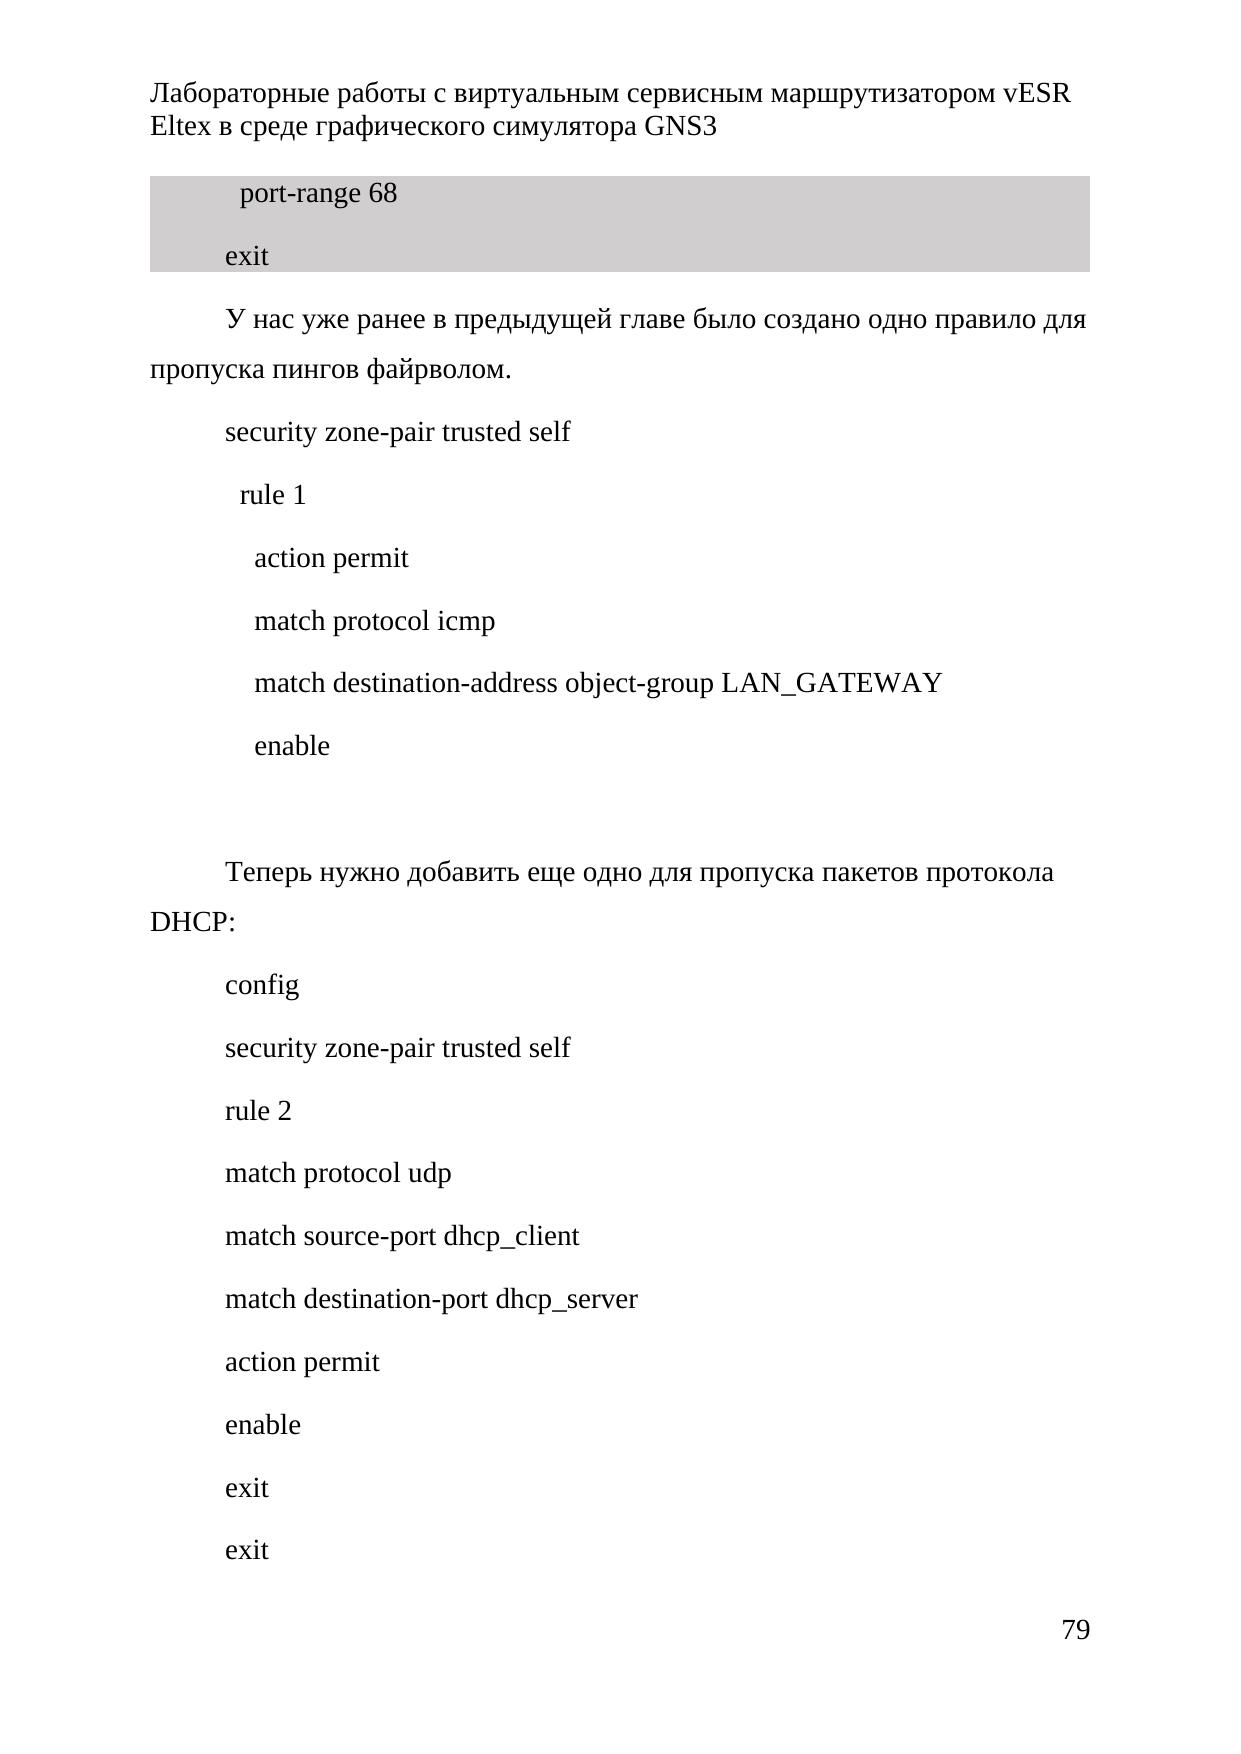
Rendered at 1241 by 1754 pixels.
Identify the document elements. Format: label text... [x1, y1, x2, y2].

text match source-port dhcp_client [150, 1218, 1090, 1252]
text enable [150, 1407, 1090, 1440]
text config [150, 967, 1090, 1001]
text rule 1 [150, 477, 1090, 511]
text action permit [150, 1344, 1090, 1378]
text exit [150, 1470, 1090, 1503]
text match protocol icmp [150, 603, 1090, 636]
text exit [150, 1532, 1090, 1566]
text match destination-address object-group LAN_GATEWAY [150, 666, 1090, 699]
text security zone-pair trusted self [150, 414, 1090, 448]
text enable [150, 728, 1090, 762]
text action permit [150, 540, 1090, 573]
text rule 2 [150, 1093, 1090, 1126]
text У нас уже ранее в предыдущей главе было создано одно правило для пропуска пингов файрволом. [150, 301, 1090, 385]
text port-range 68 [150, 176, 1090, 209]
text Теперь нужно добавить еще одно для пропуска пакетов протокола DHCP: [150, 854, 1090, 938]
text security zone-pair trusted self [150, 1030, 1090, 1063]
text match protocol udp [150, 1156, 1090, 1189]
text match destination-port dhcp_server [150, 1281, 1090, 1315]
text exit [150, 238, 1090, 272]
